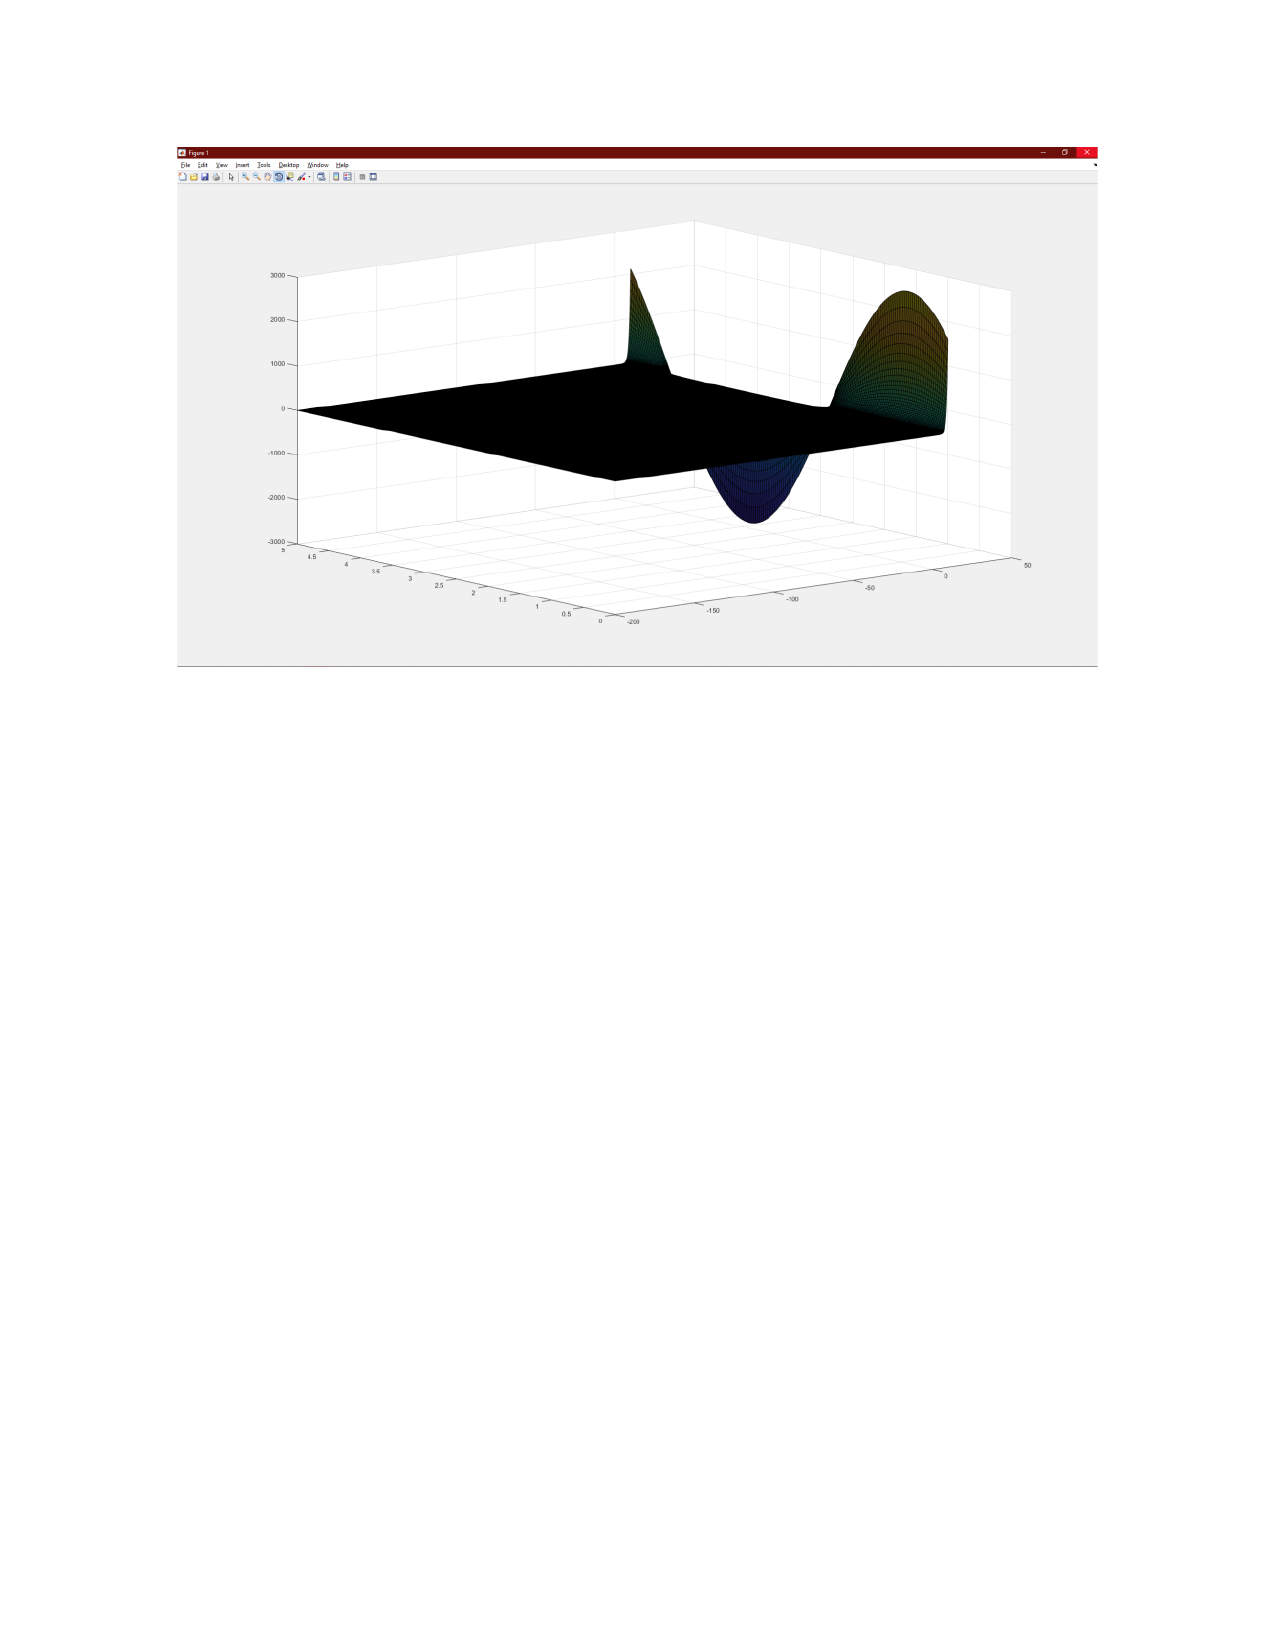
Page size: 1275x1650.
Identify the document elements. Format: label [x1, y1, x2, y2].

picture [177, 147, 1098, 667]
